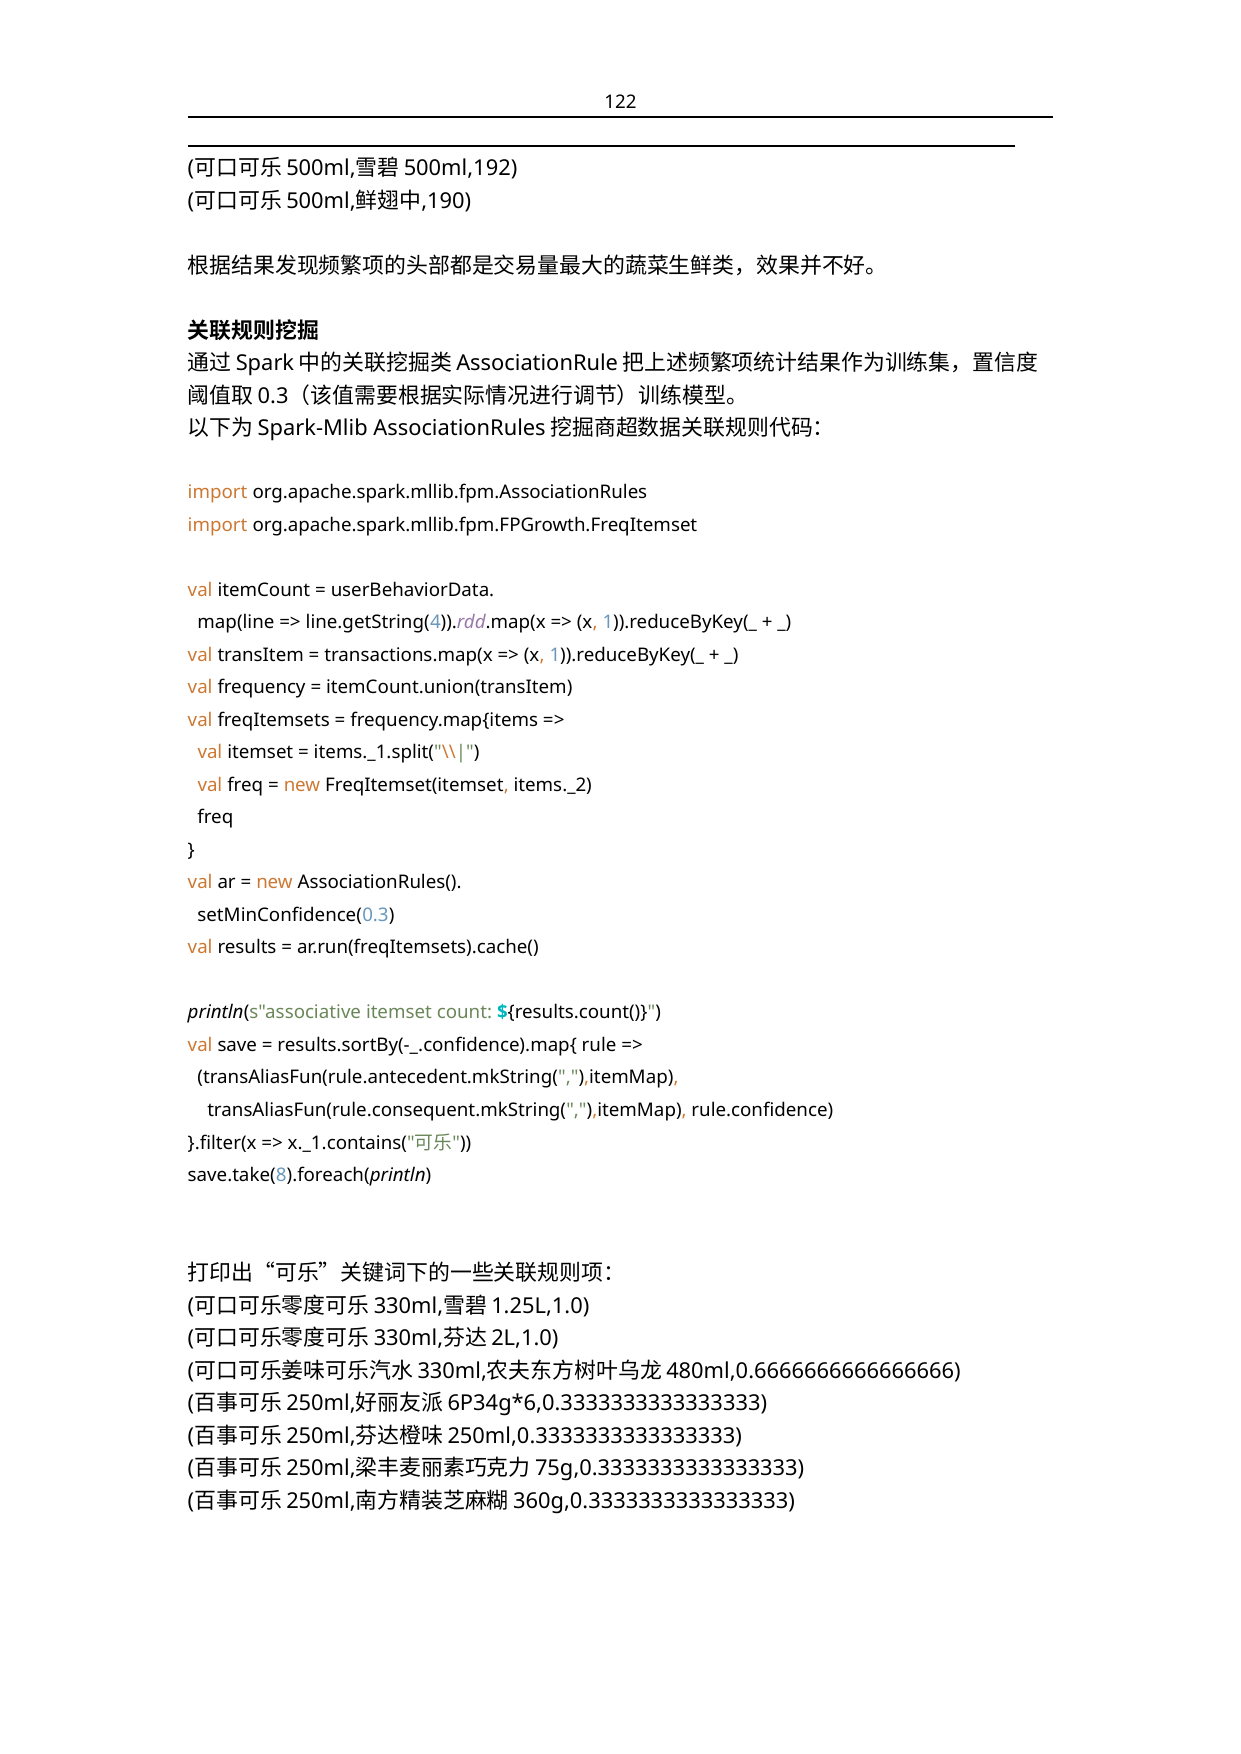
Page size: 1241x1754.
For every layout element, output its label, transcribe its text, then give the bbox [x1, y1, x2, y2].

text (可口可乐姜味可乐汽水330ml,农夫东方树叶乌龙480ml,0.6666666666666666) [187, 1352, 1053, 1385]
text 打印出“可乐”关键词下的一些关联规则项： [187, 1255, 1053, 1287]
text 以下为Spark-Mlib AssociationRules挖掘商超数据关联规则代码： [187, 410, 1053, 442]
text 通过Spark中的关联挖掘类AssociationRule把上述频繁项统计结果作为训练集，置信度阈值取0.3（该值需要根据实际情况进行调节）训练模型。 [187, 345, 1053, 410]
text 根据结果发现频繁项的头部都是交易量最大的蔬菜生鲜类，效果并不好。 [187, 247, 1053, 280]
text (百事可乐250ml,好丽友派6P34g*6,0.3333333333333333) [187, 1385, 1053, 1417]
text val ar = new AssociationRules(). setMinConfidence(0.3) val results = ar.run(freqItemsets).cache() println(s"associative itemset count: ${results.count()}") val save = results.sortBy(-_.confidence).map{ rule => (transAliasFun(rule.antecedent.mkString(","),itemMap), transAliasFun(rule.consequent.mkString(","),itemMap), rule.confidence) }.filter(x => x._1.contains("可乐")) save.take(8).foreach(println) [187, 865, 1053, 1190]
text (可口可乐500ml,鲜翅中,190) [187, 182, 1053, 215]
text 关联规则挖掘 [187, 312, 1053, 345]
text (可口可乐零度可乐330ml,芬达2L,1.0) [187, 1320, 1053, 1352]
text (百事可乐250ml,梁丰麦丽素巧克力75g,0.3333333333333333) [187, 1450, 1053, 1482]
text (百事可乐250ml,芬达橙味250ml,0.3333333333333333) [187, 1417, 1053, 1450]
text import org.apache.spark.mllib.fpm.AssociationRules import org.apache.spark.mllib.fpm.FPGrowth.FreqItemset val itemCount = userBehaviorData. map(line => line.getString(4)).rdd.map(x => (x, 1)).reduceByKey(_ + _) val transItem = transactions.map(x => (x, 1)).reduceByKey(_ + _) val frequency = itemCount.union(transItem) val freqItemsets = frequency.map{items => val itemset = items._1.split("\\|") val freq = new FreqItemset(itemset, items._2) freq } [187, 475, 1053, 865]
text (可口可乐零度可乐330ml,雪碧1.25L,1.0) [187, 1287, 1053, 1320]
text (百事可乐250ml,南方精装芝麻糊360g,0.3333333333333333) [187, 1482, 1053, 1515]
text (可口可乐500ml,雪碧500ml,192) [187, 150, 1053, 182]
